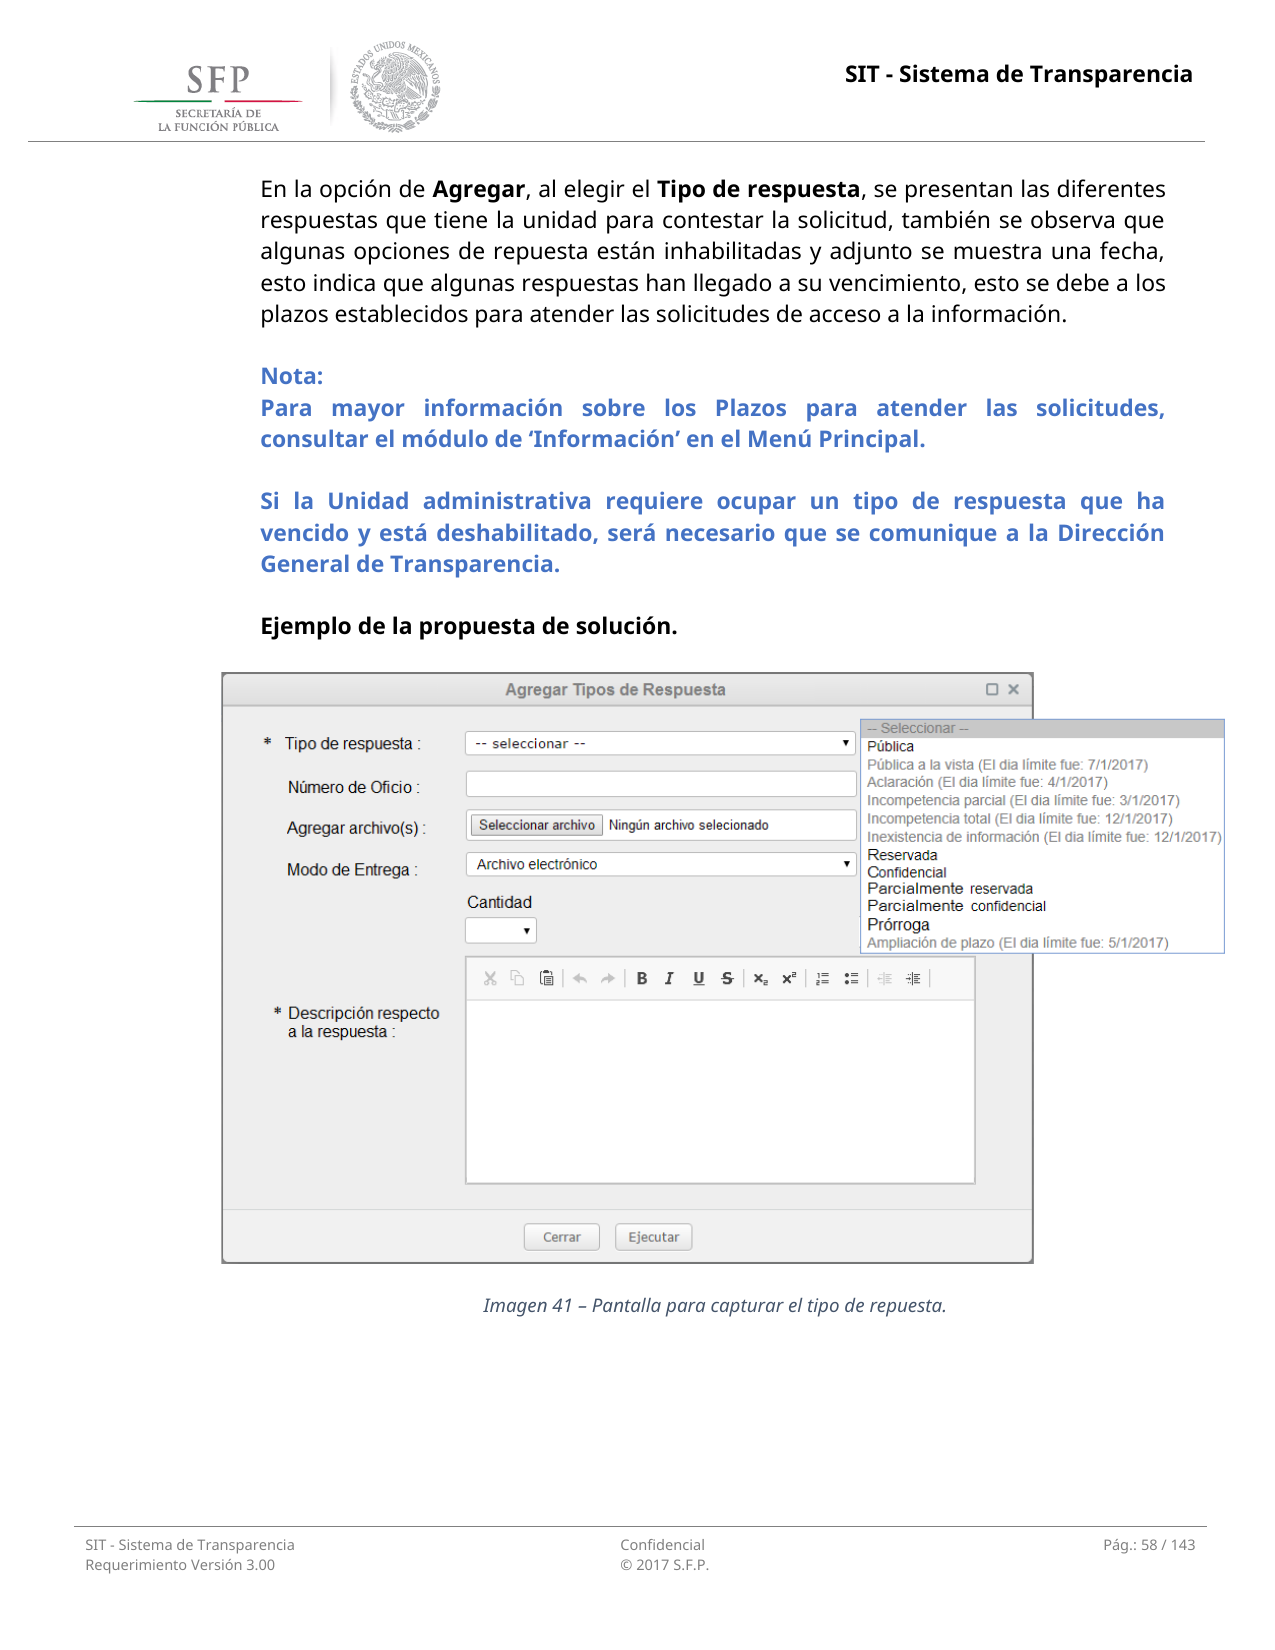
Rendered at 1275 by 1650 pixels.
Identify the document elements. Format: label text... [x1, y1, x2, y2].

text Para mayor información sobre los Plazos para atender las solicitudes, consultar el módulo de ‘Información’ en el Menú Principal. [260, 392, 1167, 454]
text Ejemplo de la propuesta de solución. [260, 610, 1167, 642]
text Imagen 41 – Pantalla para capturar el tipo de repuesta. [266, 1293, 1167, 1318]
picture [221, 672, 1231, 1264]
text En la opción de Agregar, al elegir el Tipo de respuesta, se presentan las diferentes respuestas que tiene la unidad para contestar la solicitud, también se observa que algunas opciones de repuesta están inhabilitadas y adjunto se muestra una fecha, esto indica que algunas respuestas han llegado a su vencimiento, esto se debe a los plazos establecidos para atender las solicitudes de acceso a la información. [260, 173, 1167, 329]
text Si la Unidad administrativa requiere ocupar un tipo de respuesta que ha vencido y está deshabilitado, será necesario que se comunique a la Dirección General de Transparencia. [260, 485, 1167, 579]
text Nota: [260, 360, 1167, 392]
picture [132, 37, 442, 134]
